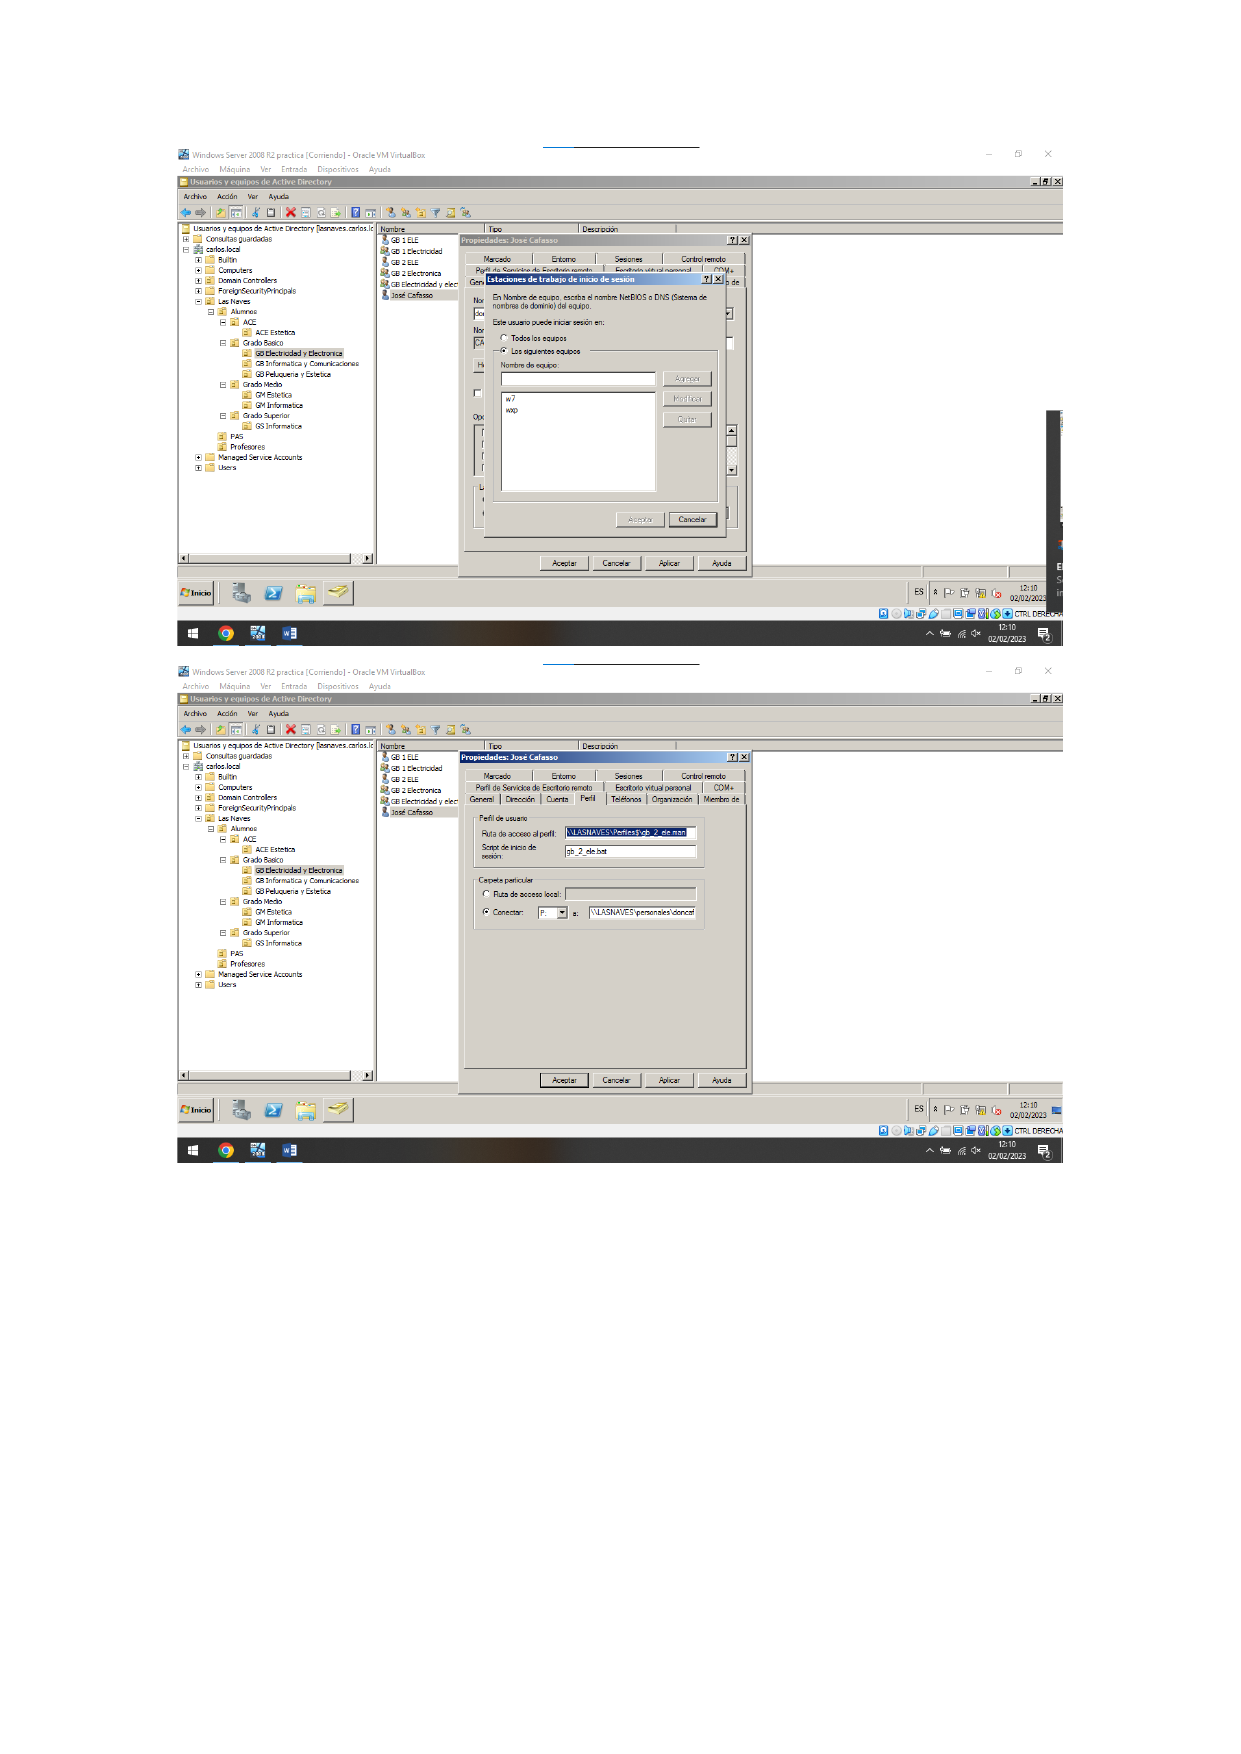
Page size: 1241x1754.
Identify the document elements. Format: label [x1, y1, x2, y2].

picture [177, 664, 1063, 1163]
picture [177, 147, 1063, 646]
